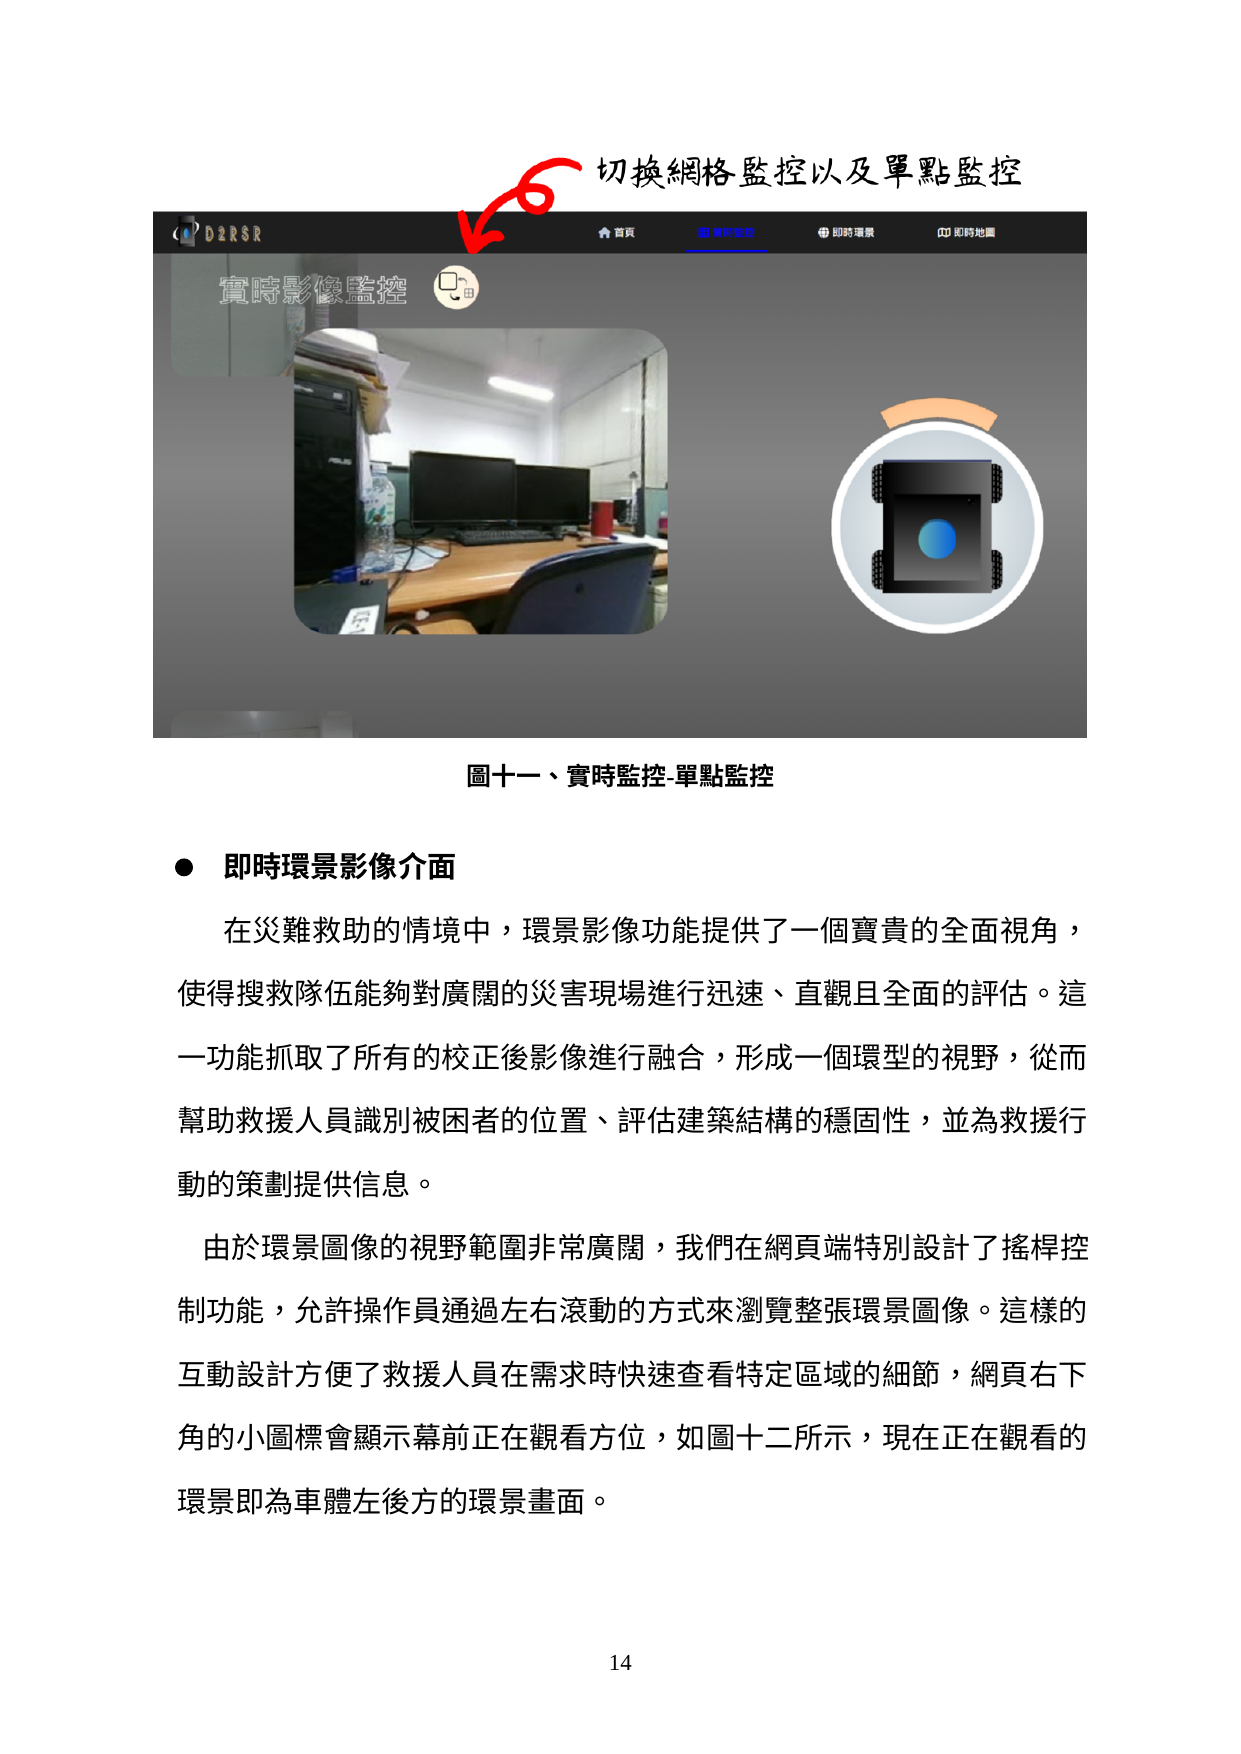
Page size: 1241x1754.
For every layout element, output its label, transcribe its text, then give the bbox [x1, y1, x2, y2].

text 圖十一、實時監控-單點監控 [150, 739, 1090, 793]
list 即時環景影像介面 [173, 844, 1090, 886]
list 由於環景圖像的視野範圍非常廣闊，我們在網頁端特別設計了搖桿控制功能，允許操作員通過左右滾動的方式來瀏覽整張環景圖像。這樣的互動設計方便了救援人員在需求時快速查看特定區域的細節，網頁右下角的小圖標會顯示幕前正在觀看方位，如圖十二所示，現在正在觀看的環景即為車體左後方的環景畫面。 [177, 1224, 1090, 1521]
list 在災難救助的情境中，環景影像功能提供了一個寶貴的全面視角，使得搜救隊伍能夠對廣闊的災害現場進行迅速、直觀且全面的評估。這一功能抓取了所有的校正後影像進行融合，形成一個環型的視野，從而幫助救援人員識別被困者的位置、評估建築結構的穩固性，並為救援行動的策劃提供信息。 [177, 907, 1090, 1203]
picture [149, 150, 1091, 739]
